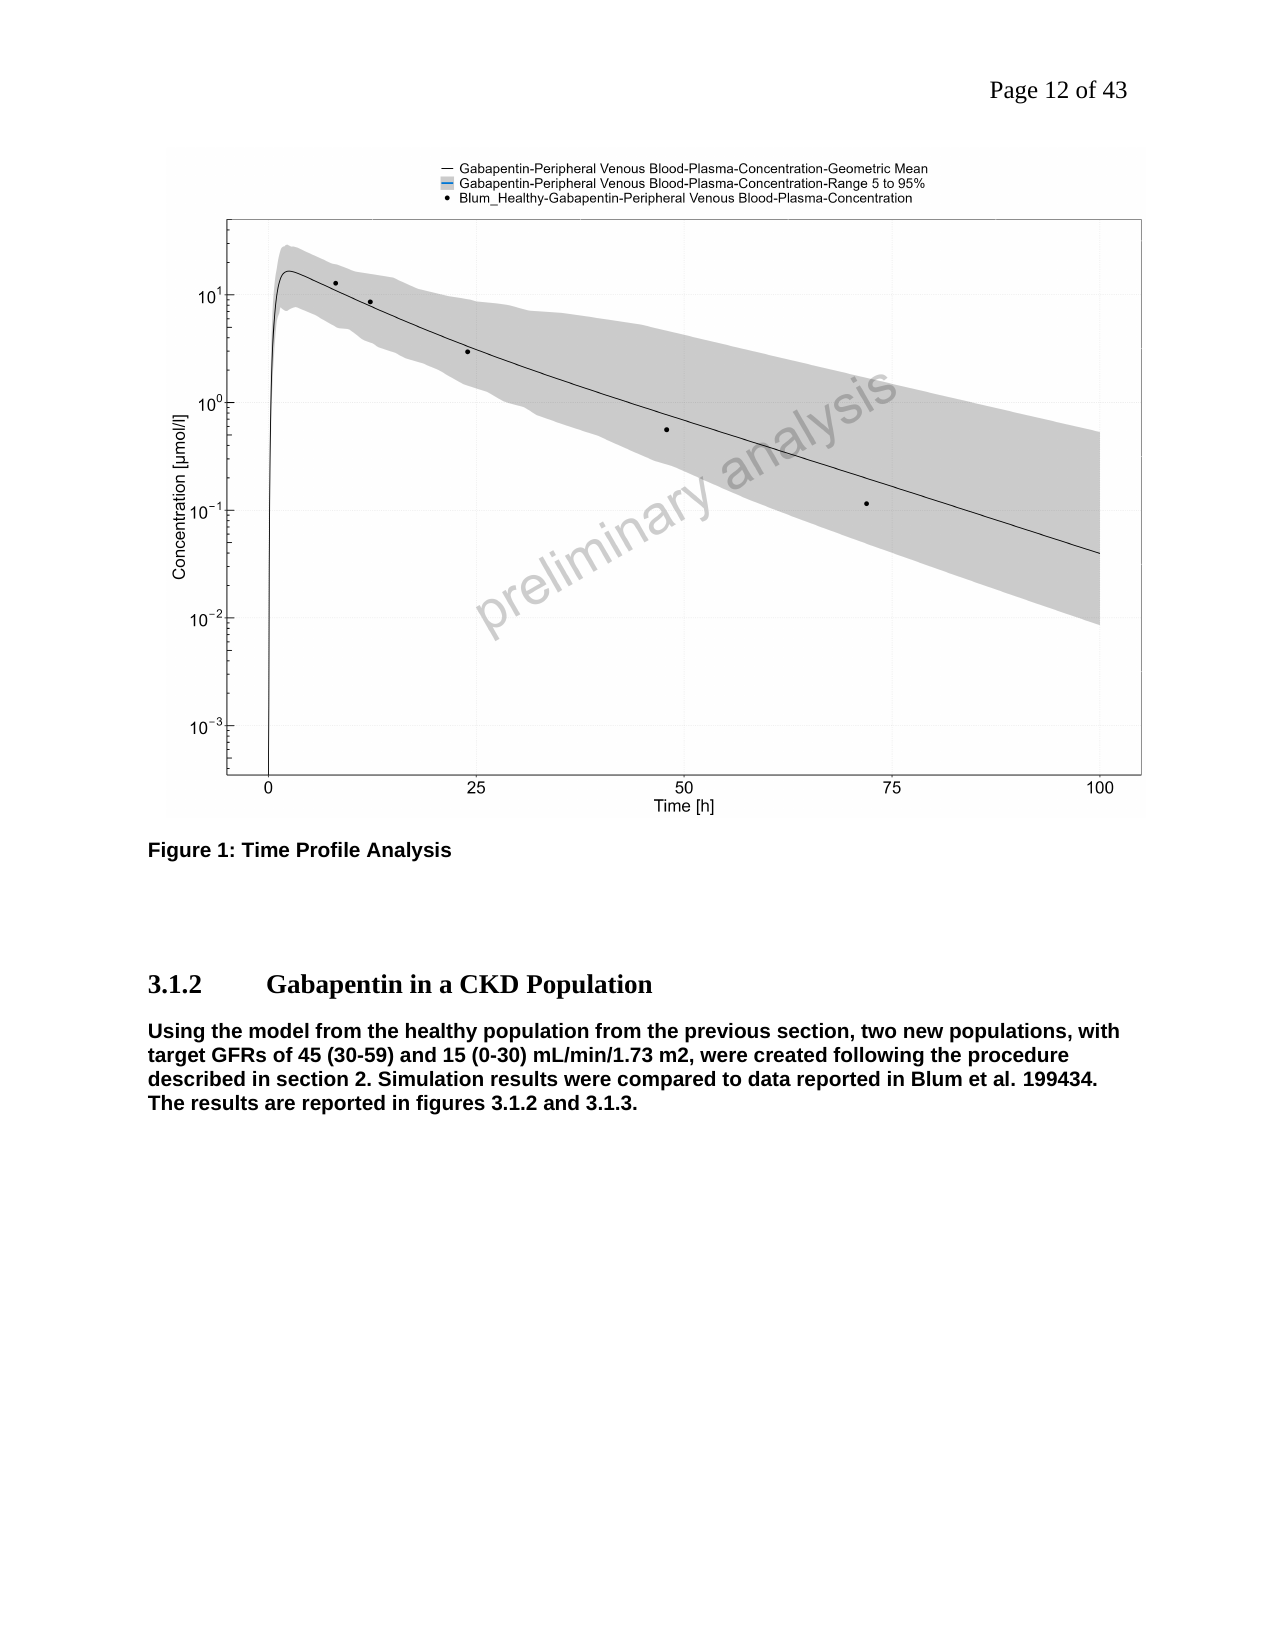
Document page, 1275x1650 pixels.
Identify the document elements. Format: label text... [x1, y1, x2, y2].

text Using the model from the healthy population from the previous section, two new populations, with target GFRs of 45 (30-59) and 15 (0-30) mL/min/1.73 m2, were created following the procedure described in section 2. Simulation results were compared to data reported in Blum et al. 199434. The results are reported in figures 3.1.2 and 3.1.3. [148, 1018, 1127, 1114]
picture [166, 147, 1146, 818]
text Figure 1: Time Profile Analysis [148, 838, 1127, 862]
subtitle Gabapentin in a CKD Population [148, 968, 1127, 1000]
